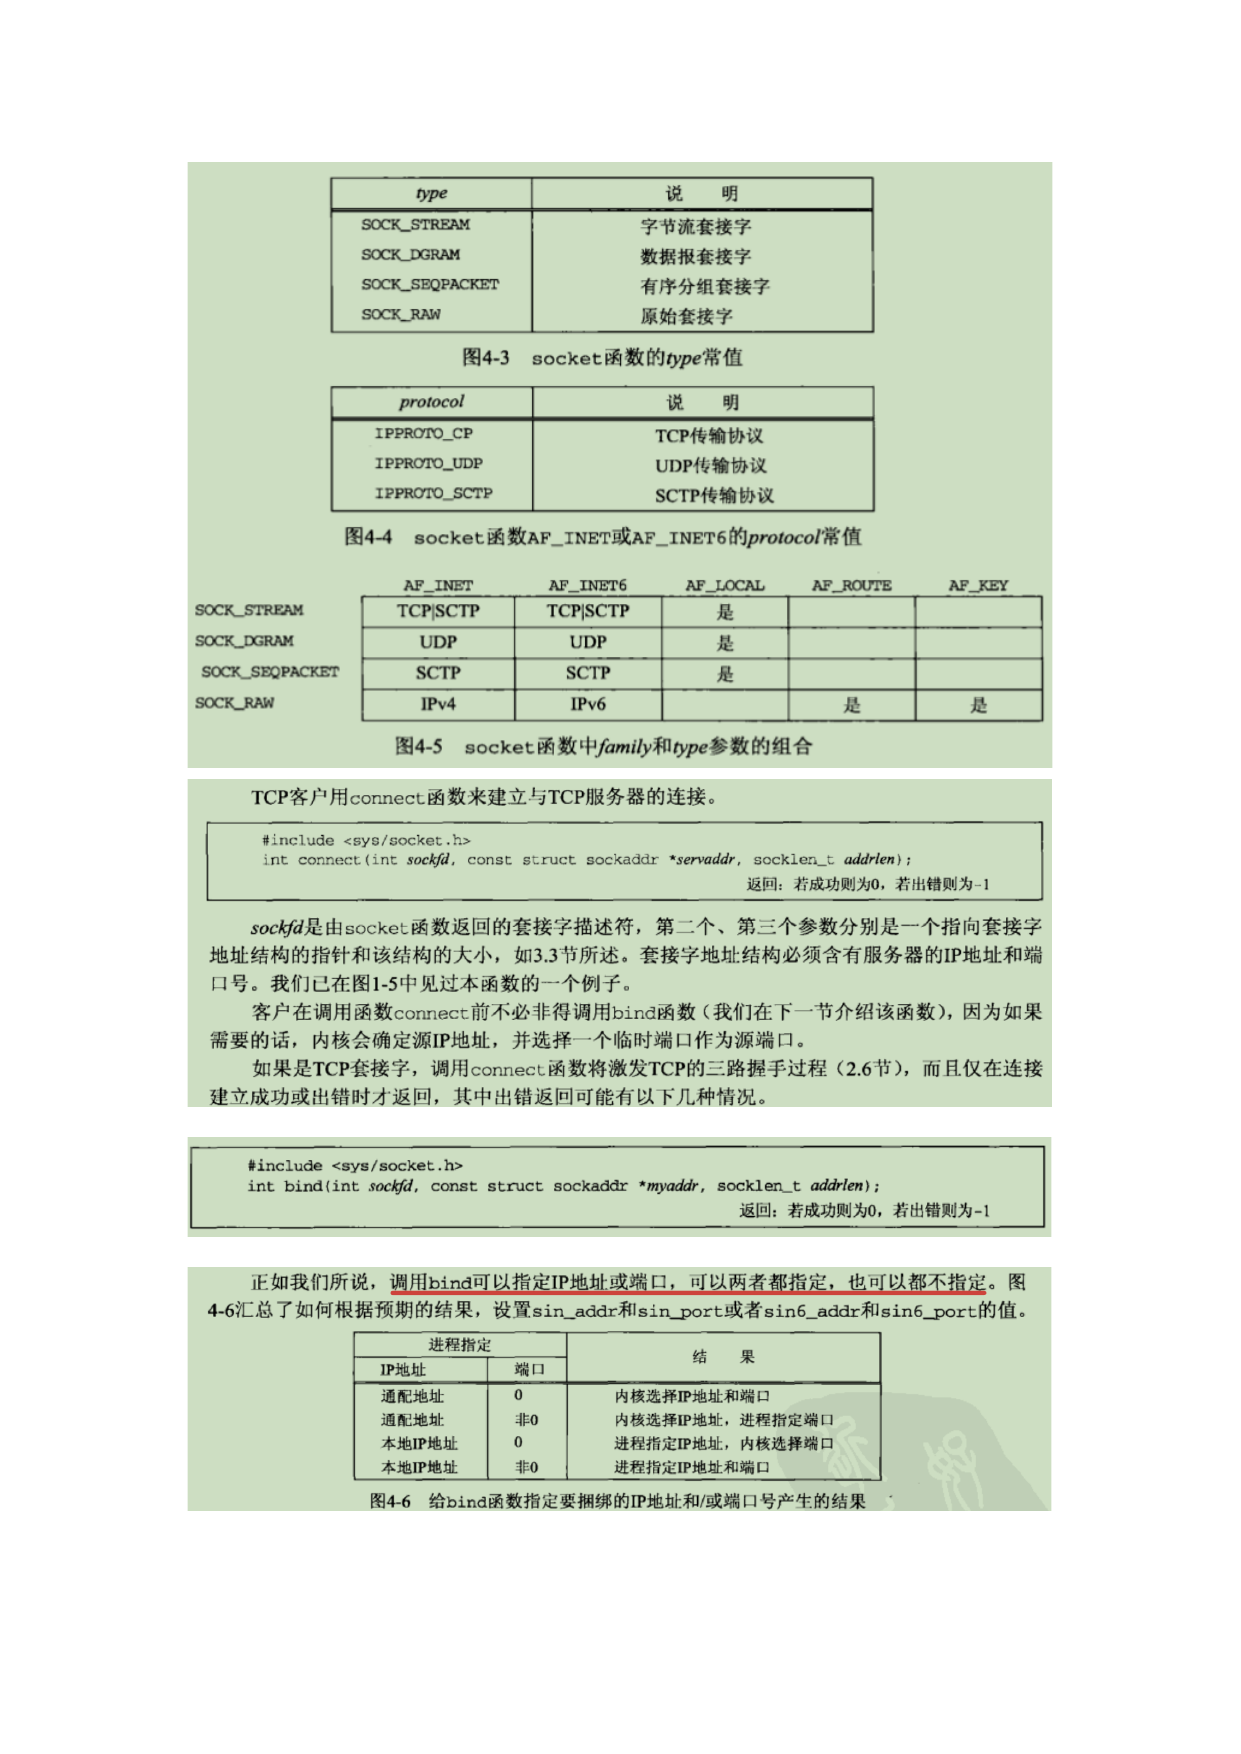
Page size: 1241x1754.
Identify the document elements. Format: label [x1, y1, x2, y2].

picture [187, 162, 1053, 768]
picture [187, 1137, 1052, 1237]
picture [187, 779, 1052, 1107]
picture [187, 1267, 1052, 1511]
